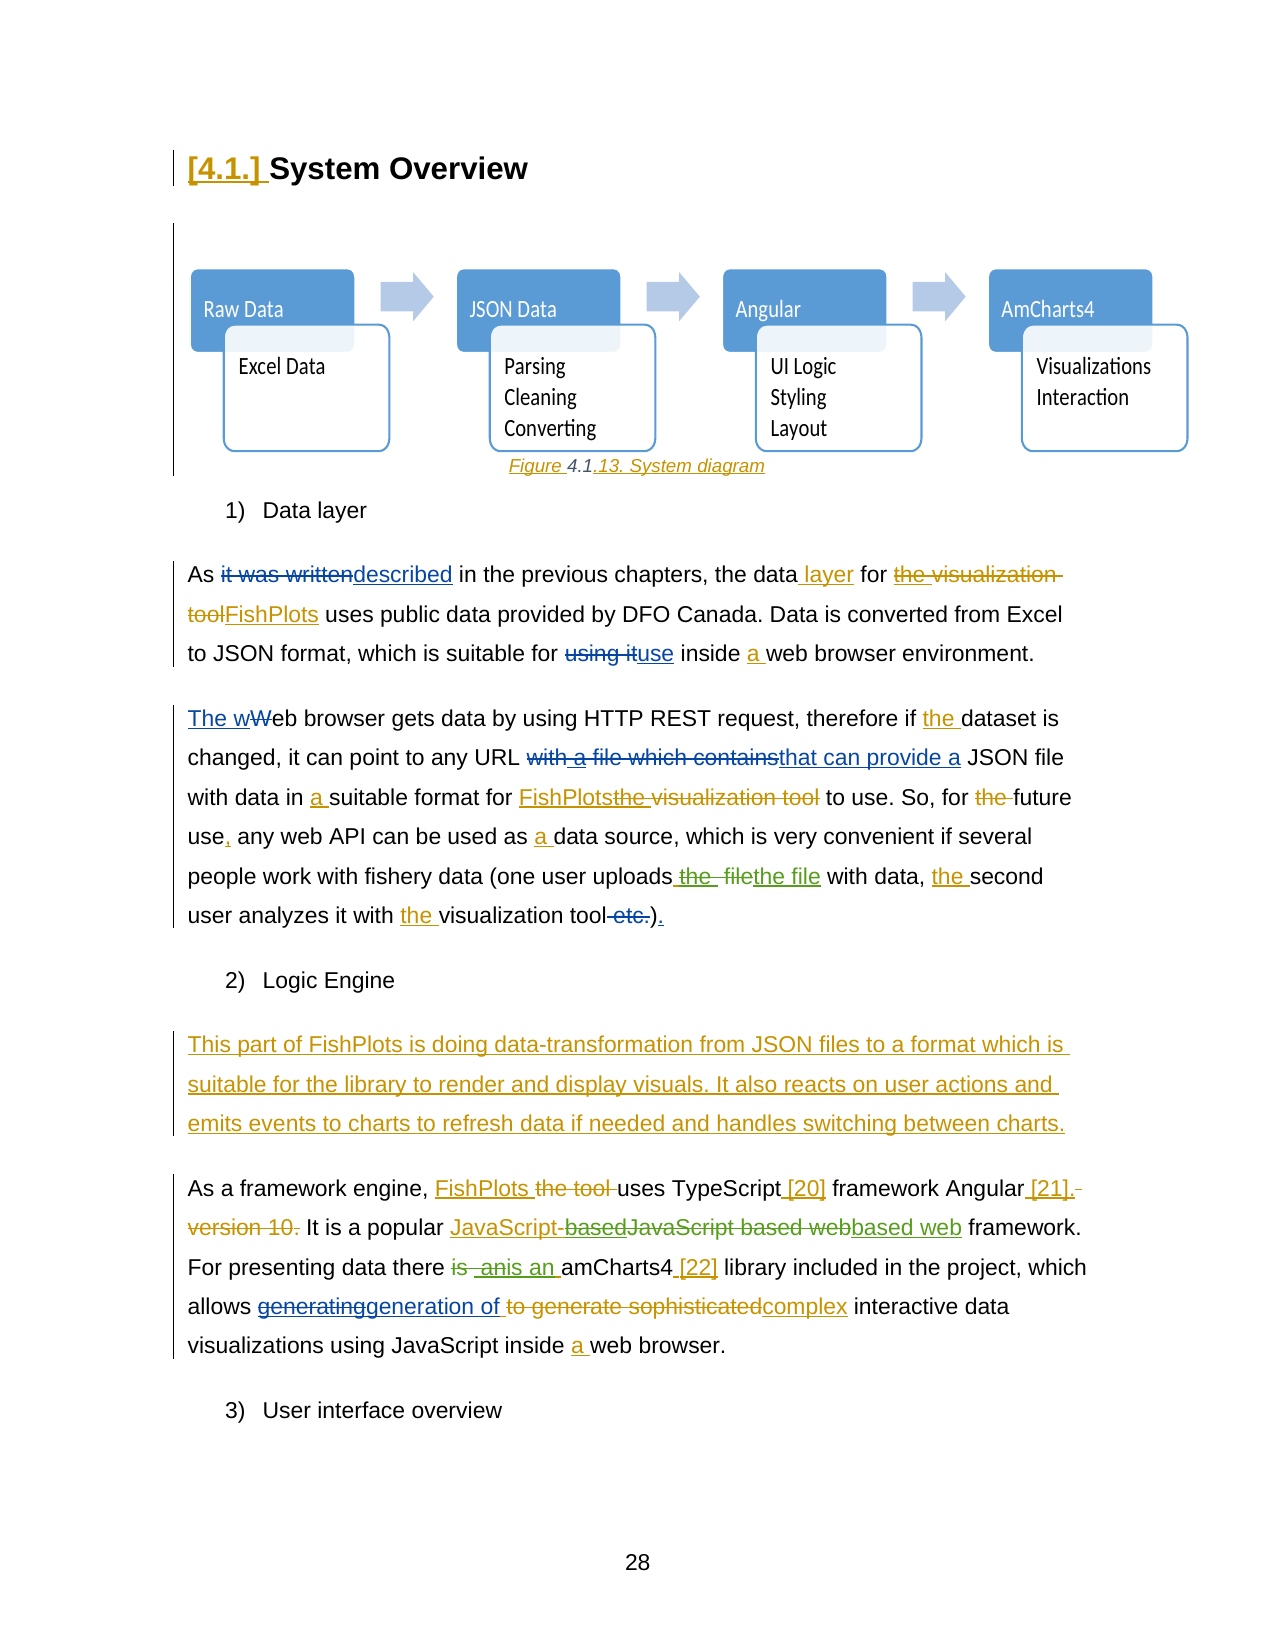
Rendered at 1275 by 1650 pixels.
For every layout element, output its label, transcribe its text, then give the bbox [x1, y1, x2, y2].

subtitle System Overview [187, 150, 1087, 186]
list User interface overview [225, 1397, 1087, 1423]
text As a framework engine, uses TypeScript framework Angular It is a popular framework. For presenting data there amCharts4 library included in the project, which allows interactive data visualizations using JavaScript inside web browser. [187, 1174, 1087, 1359]
text eb browser gets data by using HTTP REST request, therefore if dataset is changed, it can point to any URL JSON file with data in suitable format for to use. So, for future use any web API can be used as data source, which is very convenient if several people work with fishery data (one user uploads with data, second user analyzes it with visualization tool) [187, 705, 1087, 928]
text 4.1 [187, 223, 1087, 476]
list Data layer [225, 497, 1087, 523]
list Logic Engine [225, 967, 1087, 993]
text As in the previous chapters, the data for uses public data provided by DFO Canada. Data is converted from Excel to JSON format, which is suitable for inside web browser environment. [187, 561, 1087, 667]
